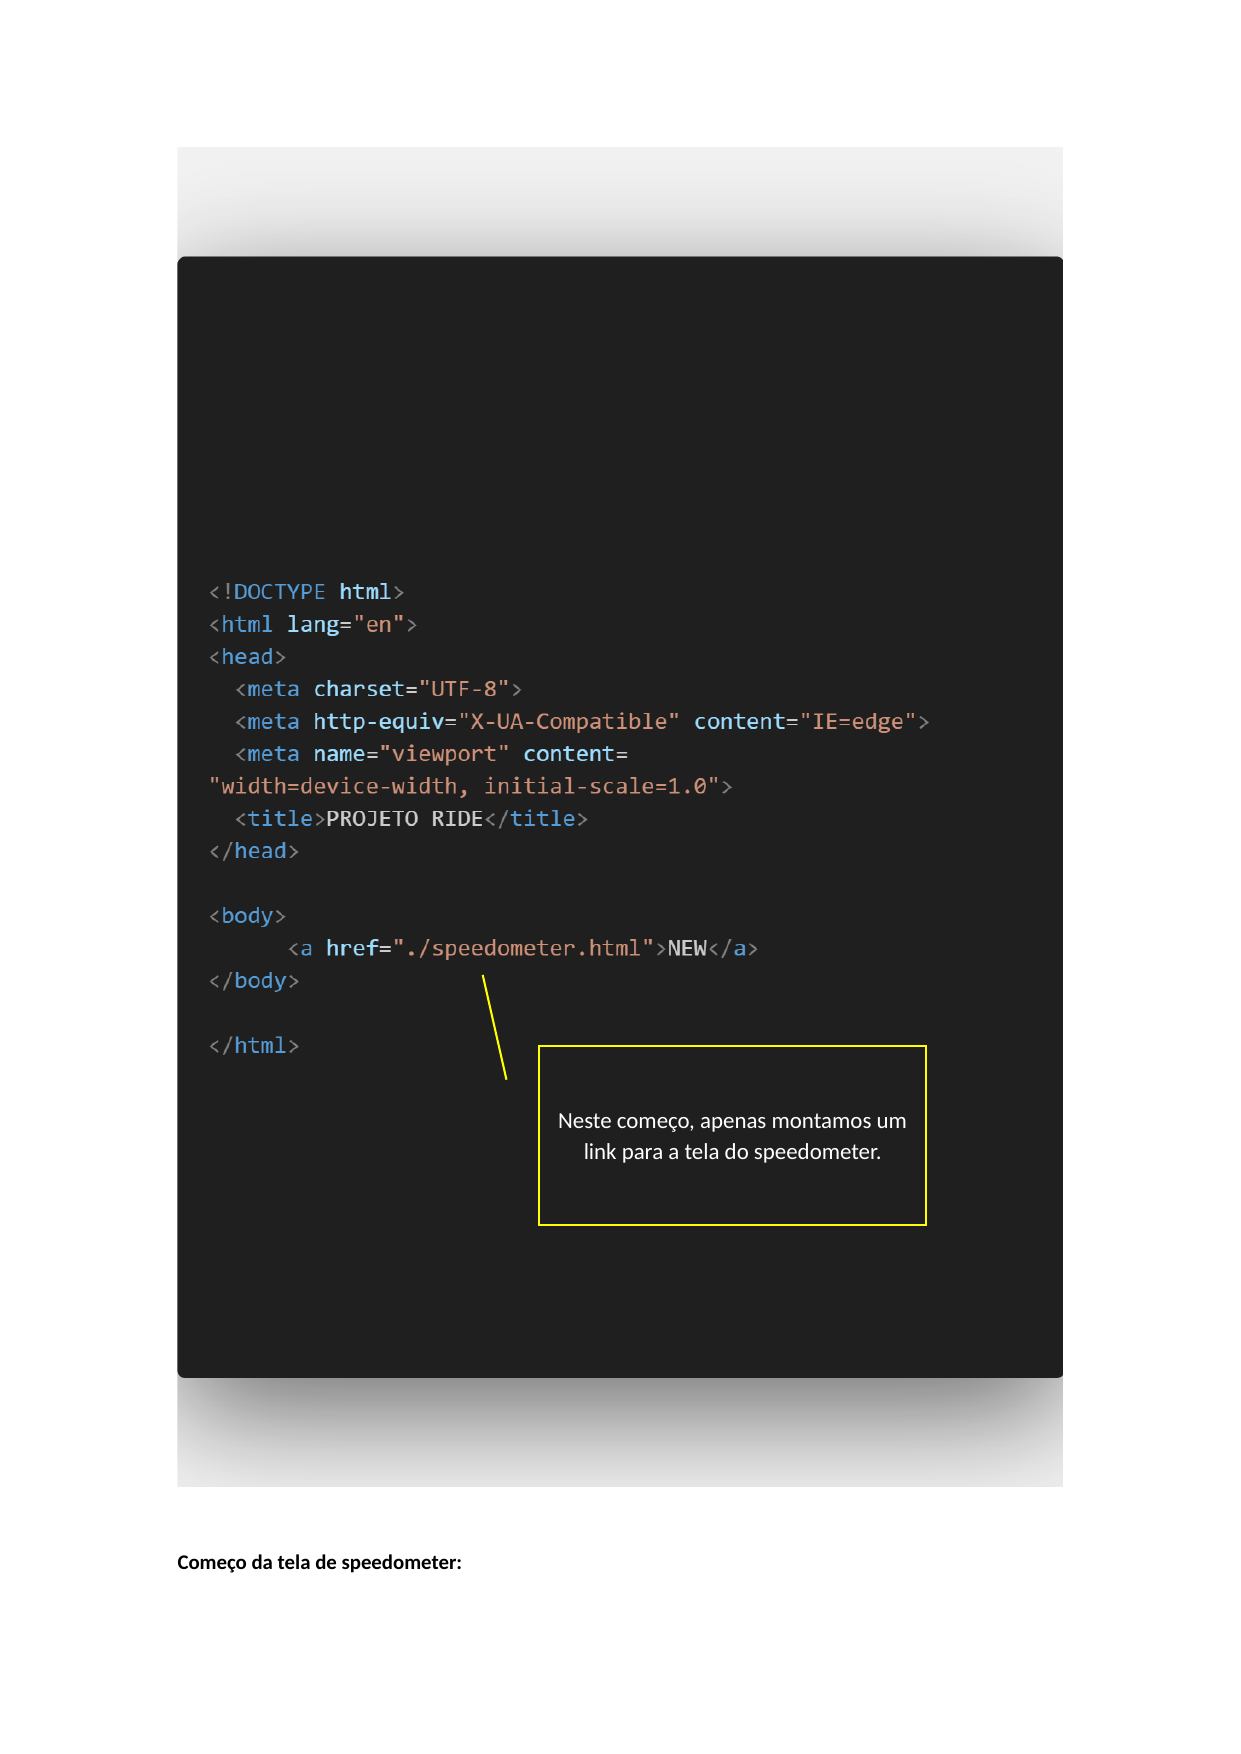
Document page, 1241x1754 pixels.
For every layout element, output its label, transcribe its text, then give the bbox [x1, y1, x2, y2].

text Começo da tela de speedometer: [177, 1549, 1063, 1575]
picture [177, 147, 1063, 1487]
